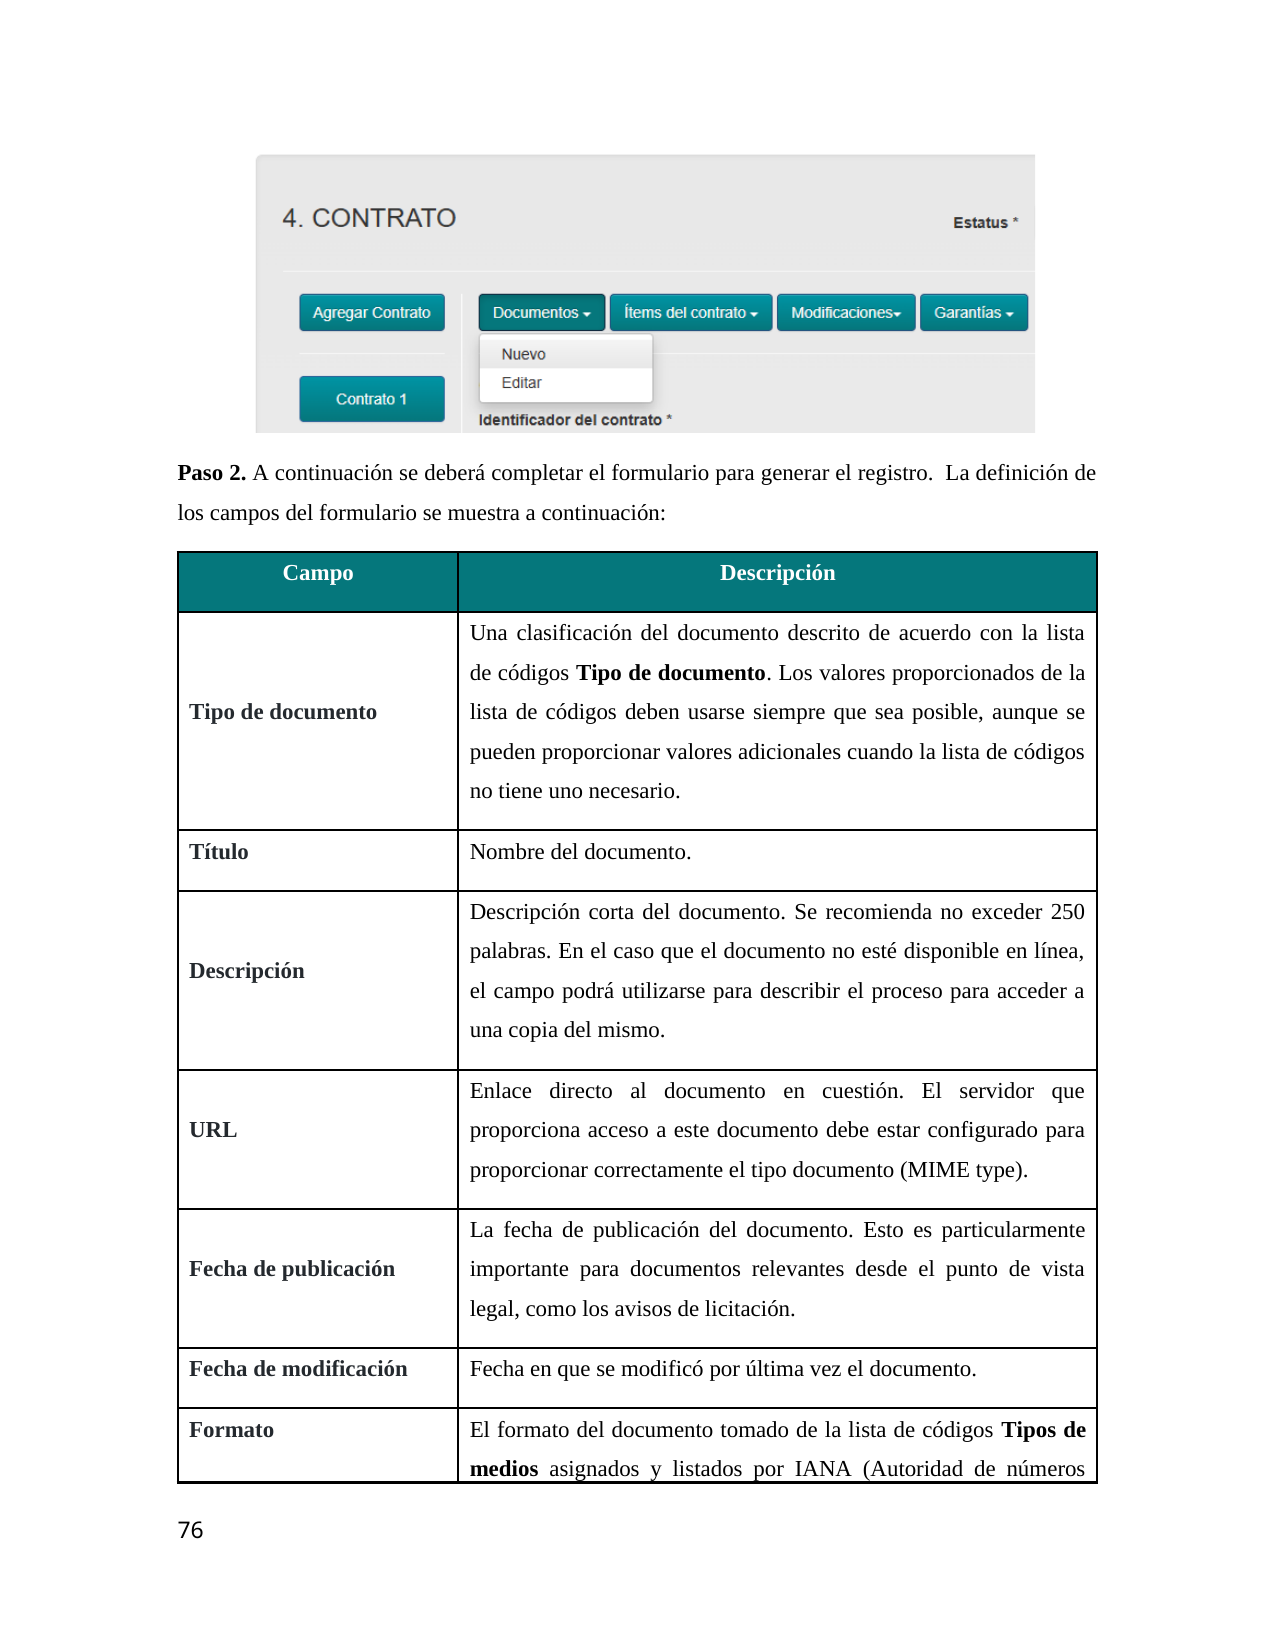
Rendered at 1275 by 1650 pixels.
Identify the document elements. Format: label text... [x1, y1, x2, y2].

table_cell Descripción [179, 892, 457, 1068]
table_cell Una clasificación del documento descrito de acuerdo con la lista de códigos Tipo de documento. Los valores proporcionados de la lista de códigos deben usarse siempre que sea posible, aunque se pueden proporcionar valores adicionales cuando la lista de códigos no tiene uno necesario. [459, 613, 1096, 829]
table_header Campo [179, 553, 457, 611]
table_cell Fecha en que se modificó por última vez el documento. [459, 1349, 1096, 1407]
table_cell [459, 1409, 1096, 1481]
table_cell Fecha de modificación [179, 1349, 457, 1407]
table_cell Título [179, 831, 457, 890]
table_cell Enlace directo al documento en cuestión. El servidor que proporciona acceso a este documento debe estar configurado para proporcionar correctamente el tipo documento (MIME type). [459, 1071, 1096, 1208]
table_cell Formato [179, 1409, 457, 1481]
table_cell URL [179, 1071, 457, 1208]
table_cell Descripción corta del documento. Se recomienda no exceder 250 palabras. En el caso que el documento no esté disponible en línea, el campo podrá utilizarse para describir el proceso para acceder a una copia del mismo. [459, 892, 1096, 1068]
table_cell Tipo de documento [179, 613, 457, 829]
table_cell La fecha de publicación del documento. Esto es particularmente importante para documentos relevantes desde el punto de vista legal, como los avisos de licitación. [459, 1210, 1096, 1347]
table_header Descripción [459, 553, 1096, 611]
table_cell Fecha de publicación [179, 1210, 457, 1347]
picture [246, 147, 1036, 433]
table_cell Nombre del documento. [459, 831, 1096, 890]
text Paso 2. A continuación se deberá completar el formulario para generar el registro. La definición de los campos del formulario se muestra a continuación: [177, 459, 1098, 525]
